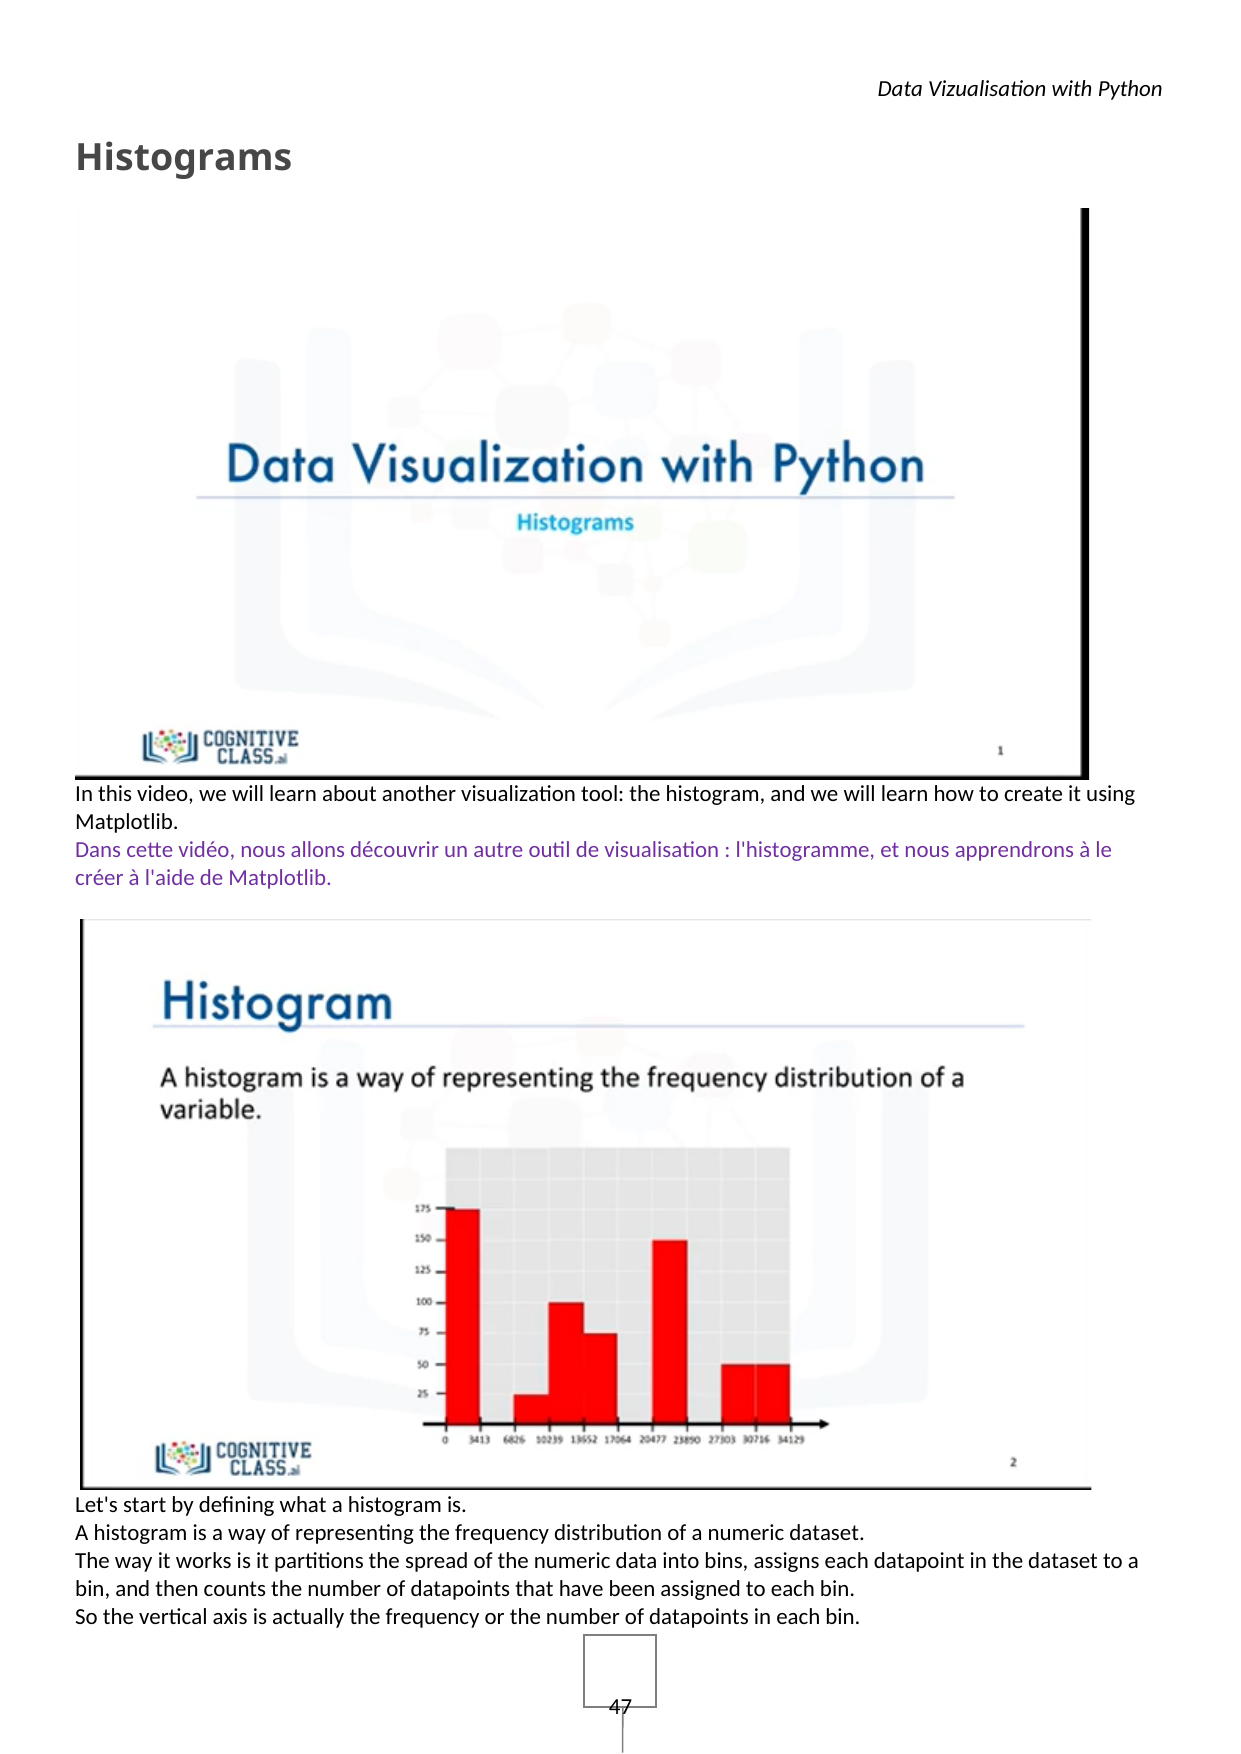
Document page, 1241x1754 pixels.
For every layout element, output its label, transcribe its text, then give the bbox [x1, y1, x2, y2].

text Let's start by defining what a histogram is. [75, 1490, 1165, 1518]
subtitle Histograms [75, 130, 1165, 181]
picture [75, 208, 1090, 780]
text Dans cette vidéo, nous allons découvrir un autre outil de visualisation : l'histogramme, et nous apprendrons à le créer à l'aide de Matplotlib. [75, 835, 1165, 891]
text A histogram is a way of representing the frequency distribution of a numeric dataset. [75, 1518, 1165, 1546]
text The way it works is it partitions the spread of the numeric data into bins, assigns each datapoint in the dataset to a bin, and then counts the number of datapoints that have been assigned to each bin. [75, 1546, 1165, 1602]
text In this video, we will learn about another visualization tool: the histogram, and we will learn how to create it using Matplotlib. [75, 779, 1165, 835]
picture [80, 919, 1092, 1490]
text So the vertical axis is actually the frequency or the number of datapoints in each bin. [75, 1602, 1165, 1630]
